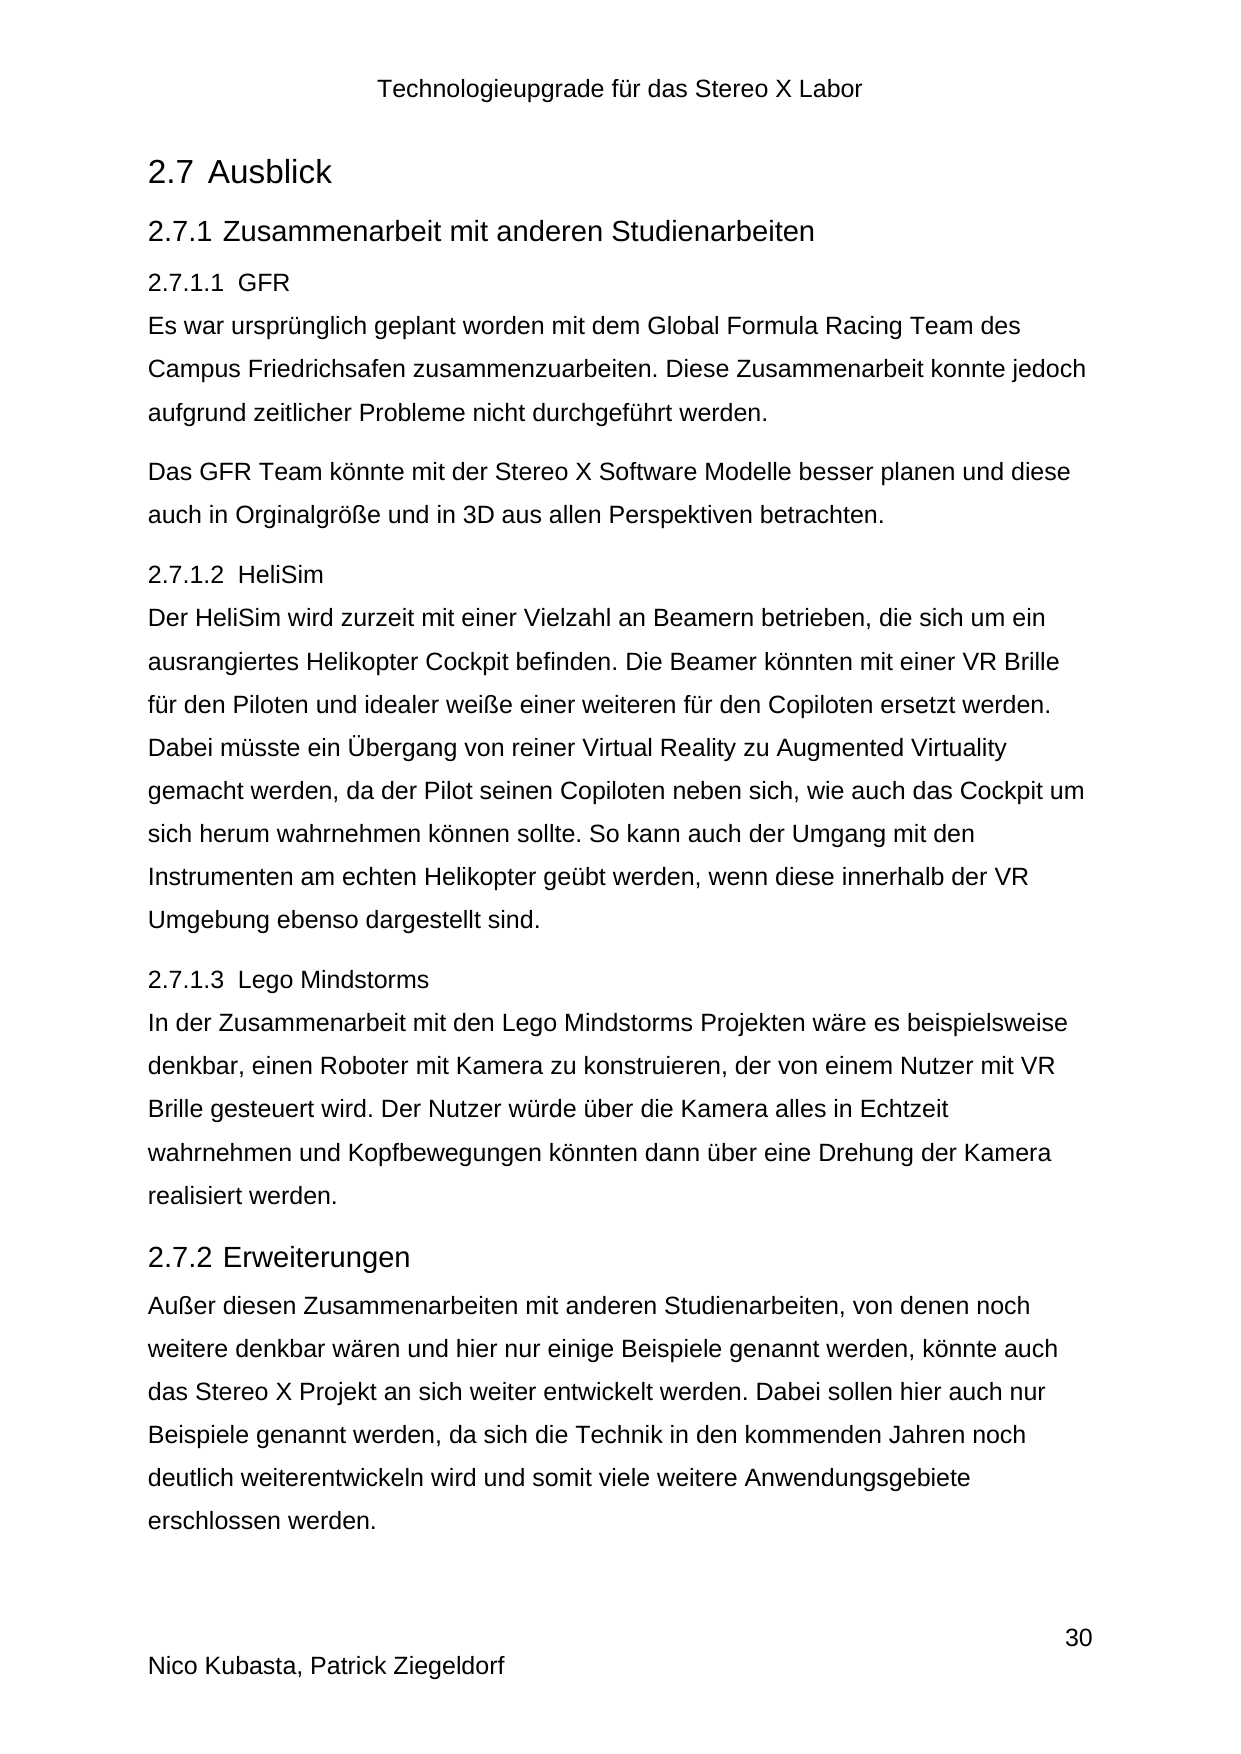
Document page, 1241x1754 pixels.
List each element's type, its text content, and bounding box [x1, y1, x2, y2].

subtitle Ausblick [148, 152, 1092, 190]
subtitle GFR [148, 268, 1092, 297]
text Außer diesen Zusammenarbeiten mit anderen Studienarbeiten, von denen noch weitere denkbar wären und hier nur einige Beispiele genannt werden, könnte auch das Stereo X Projekt an sich weiter entwickelt werden. Dabei sollen hier auch nur Beispiele genannt werden, da sich die Technik in den kommenden Jahren noch deutlich weiterentwickeln wird und somit viele weitere Anwendungsgebiete erschlossen werden. [148, 1291, 1092, 1535]
text In der Zusammenarbeit mit den Lego Mindstorms Projekten wäre es beispielsweise denkbar, einen Roboter mit Kamera zu konstruieren, der von einem Nutzer mit VR Brille gesteuert wird. Der Nutzer würde über die Kamera alles in Echtzeit wahrnehmen und Kopfbewegungen könnten dann über eine Drehung der Kamera realisiert werden. [148, 1008, 1092, 1209]
text Das GFR Team könnte mit der Stereo X Software Modelle besser planen und diese auch in Orginalgröße und in 3D aus allen Perspektiven betrachten. [148, 457, 1092, 529]
subtitle Erweiterungen [148, 1240, 1092, 1274]
text Es war ursprünglich geplant worden mit dem Global Formula Racing Team des Campus Friedrichsafen zusammenzuarbeiten. Diese Zusammenarbeit konnte jedoch aufgrund zeitlicher Probleme nicht durchgeführt werden. [148, 311, 1092, 426]
subtitle Lego Mindstorms [148, 965, 1092, 994]
subtitle Zusammenarbeit mit anderen Studienarbeiten [148, 214, 1092, 247]
text Der HeliSim wird zurzeit mit einer Vielzahl an Beamern betrieben, die sich um ein ausrangiertes Helikopter Cockpit befinden. Die Beamer könnten mit einer VR Brille für den Piloten und idealer weiße einer weiteren für den Copiloten ersetzt werden. Dabei müsste ein Übergang von reiner Virtual Reality zu Augmented Virtuality gemacht werden, da der Pilot seinen Copiloten neben sich, wie auch das Cockpit um sich herum wahrnehmen können sollte. So kann auch der Umgang mit den Instrumenten am echten Helikopter geübt werden, wenn diese innerhalb der VR Umgebung ebenso dargestellt sind. [148, 603, 1092, 934]
subtitle HeliSim [148, 560, 1092, 589]
